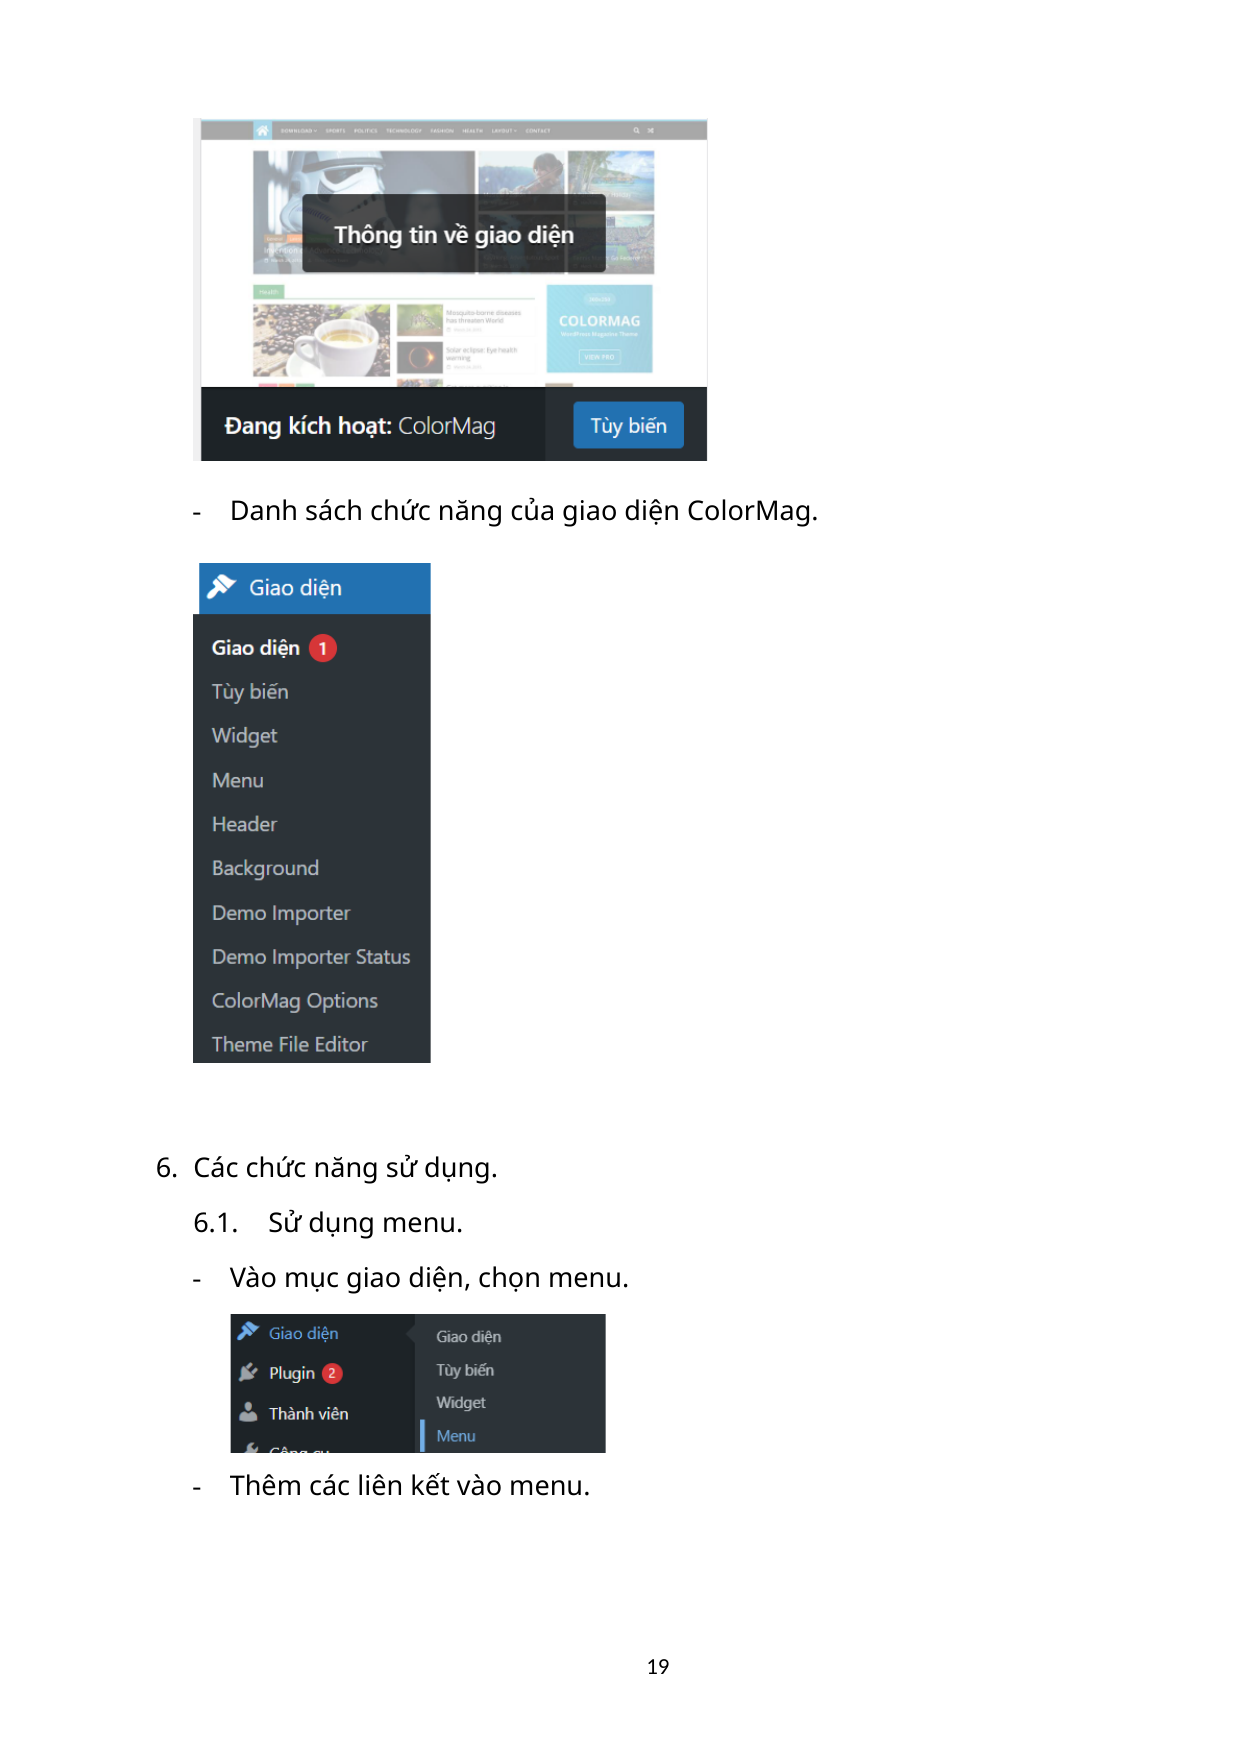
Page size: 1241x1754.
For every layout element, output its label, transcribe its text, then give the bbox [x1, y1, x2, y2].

list Các chức năng sử dụng. [156, 1148, 1122, 1185]
list Danh sách chức năng của giao diện ColorMag. [192, 491, 1122, 528]
picture [193, 563, 431, 1063]
picture [193, 118, 708, 461]
list Vào mục giao diện, chọn menu. [192, 1259, 1122, 1296]
list Sử dụng menu. [193, 1204, 1122, 1241]
list Thêm các liên kết vào menu. [192, 1467, 1122, 1504]
picture [230, 1314, 606, 1453]
